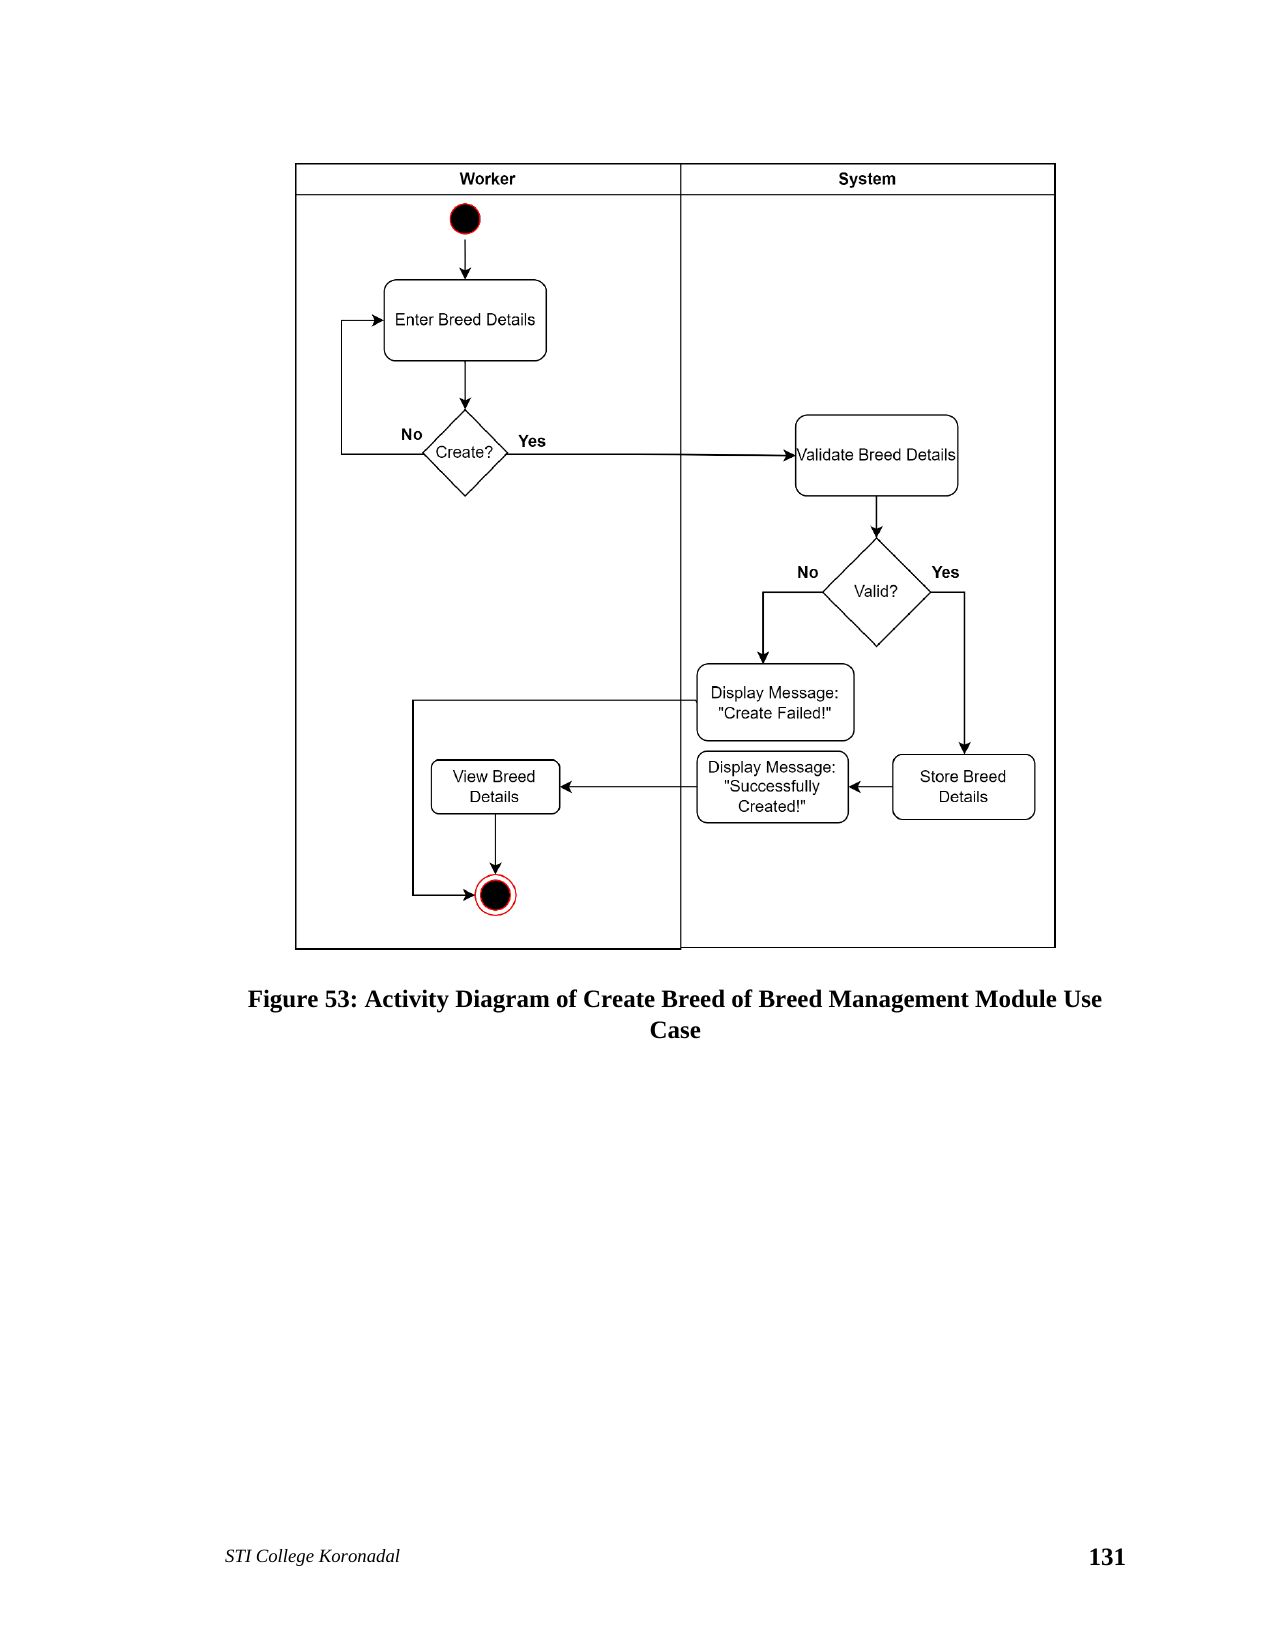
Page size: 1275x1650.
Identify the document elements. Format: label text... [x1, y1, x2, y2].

text Figure 53: Activity Diagram of Create Breed of Breed Management Module Use Case [225, 984, 1125, 1043]
picture [281, 150, 1069, 963]
